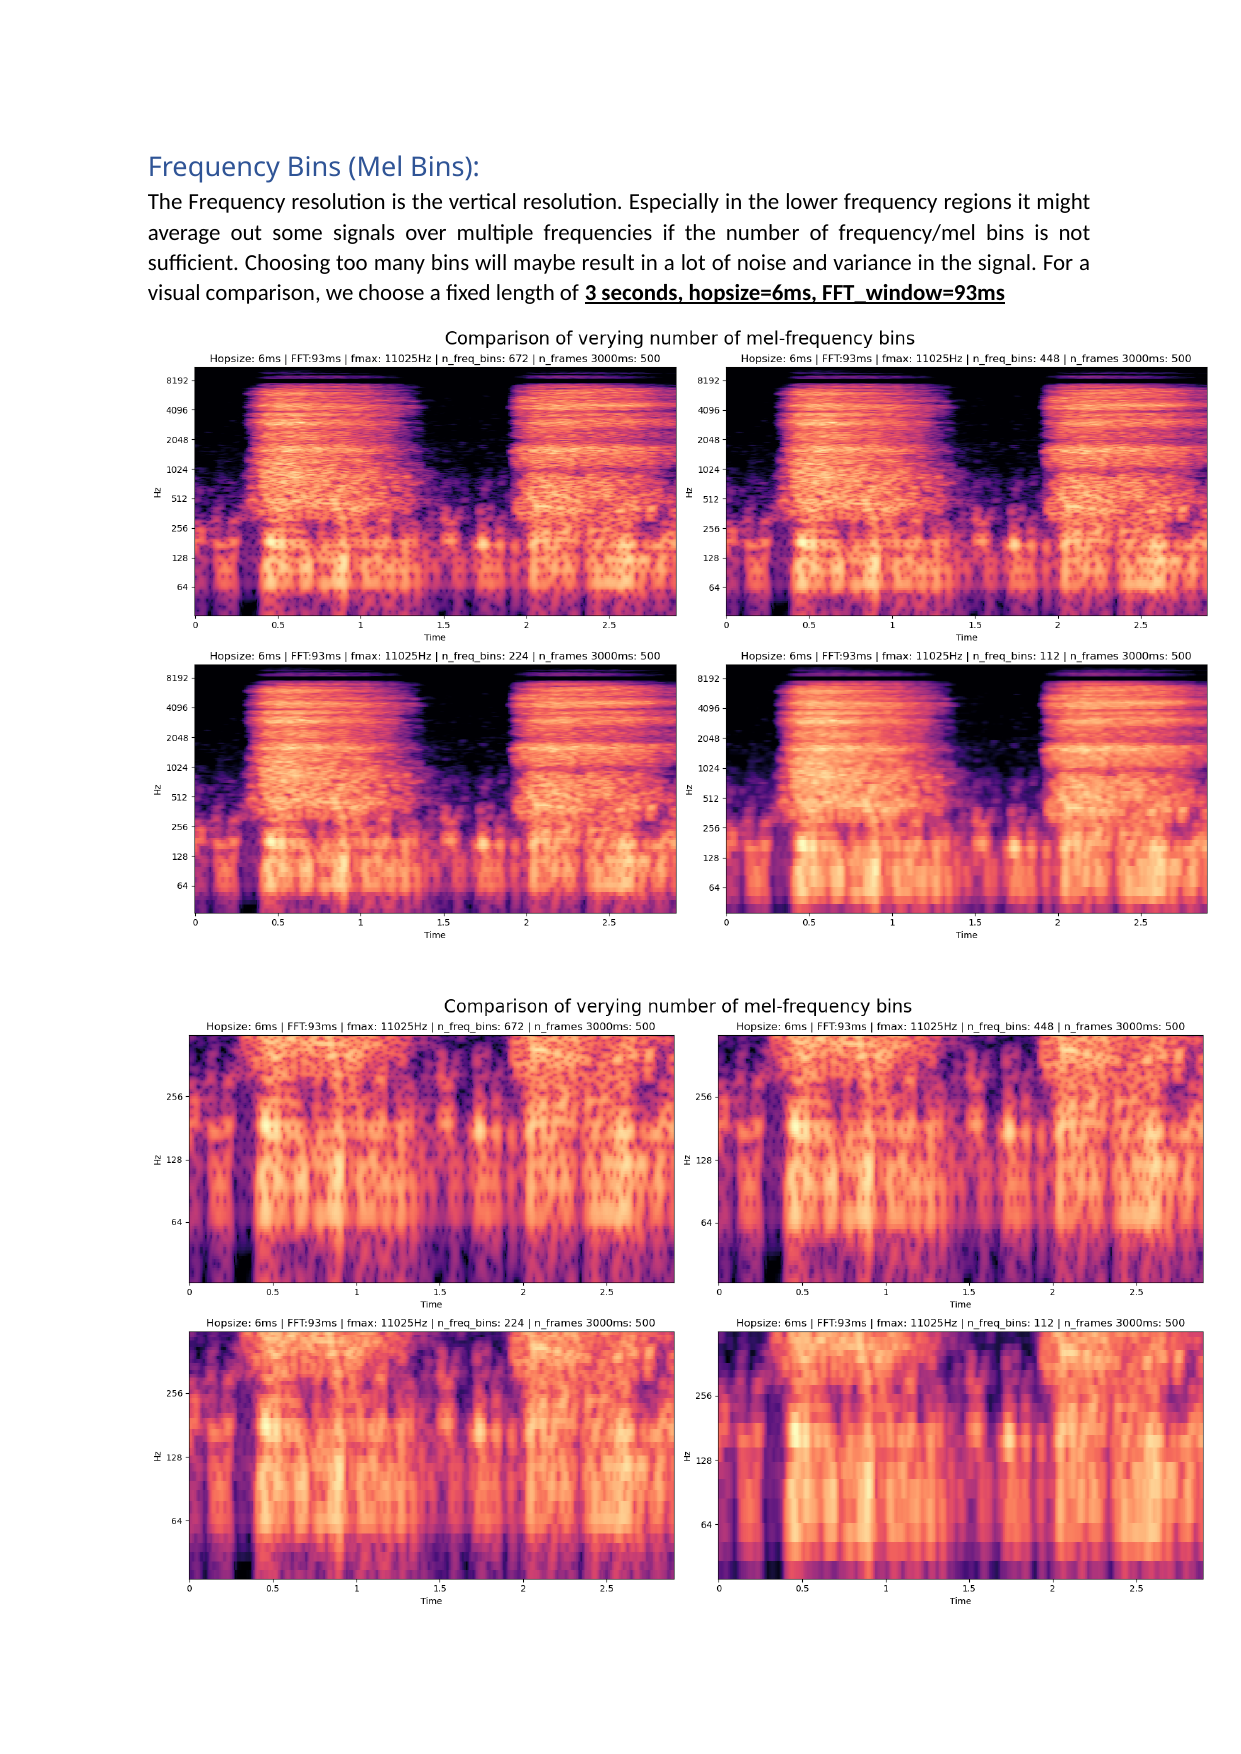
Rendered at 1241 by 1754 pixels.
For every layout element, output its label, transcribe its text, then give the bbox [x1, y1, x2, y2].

picture [147, 992, 1209, 1612]
subtitle Frequency Bins (Mel Bins): [148, 148, 1093, 184]
picture [147, 325, 1213, 946]
text The Frequency resolution is the vertical resolution. Especially in the lower frequency regions it might average out some signals over multiple frequencies if the number of frequency/mel bins is not sufficient. Choosing too many bins will maybe result in a lot of noise and variance in the signal. For a visual comparison, we choose a fixed length of 3 seconds, hopsize=6ms, FFT_window=93ms [148, 187, 1093, 306]
